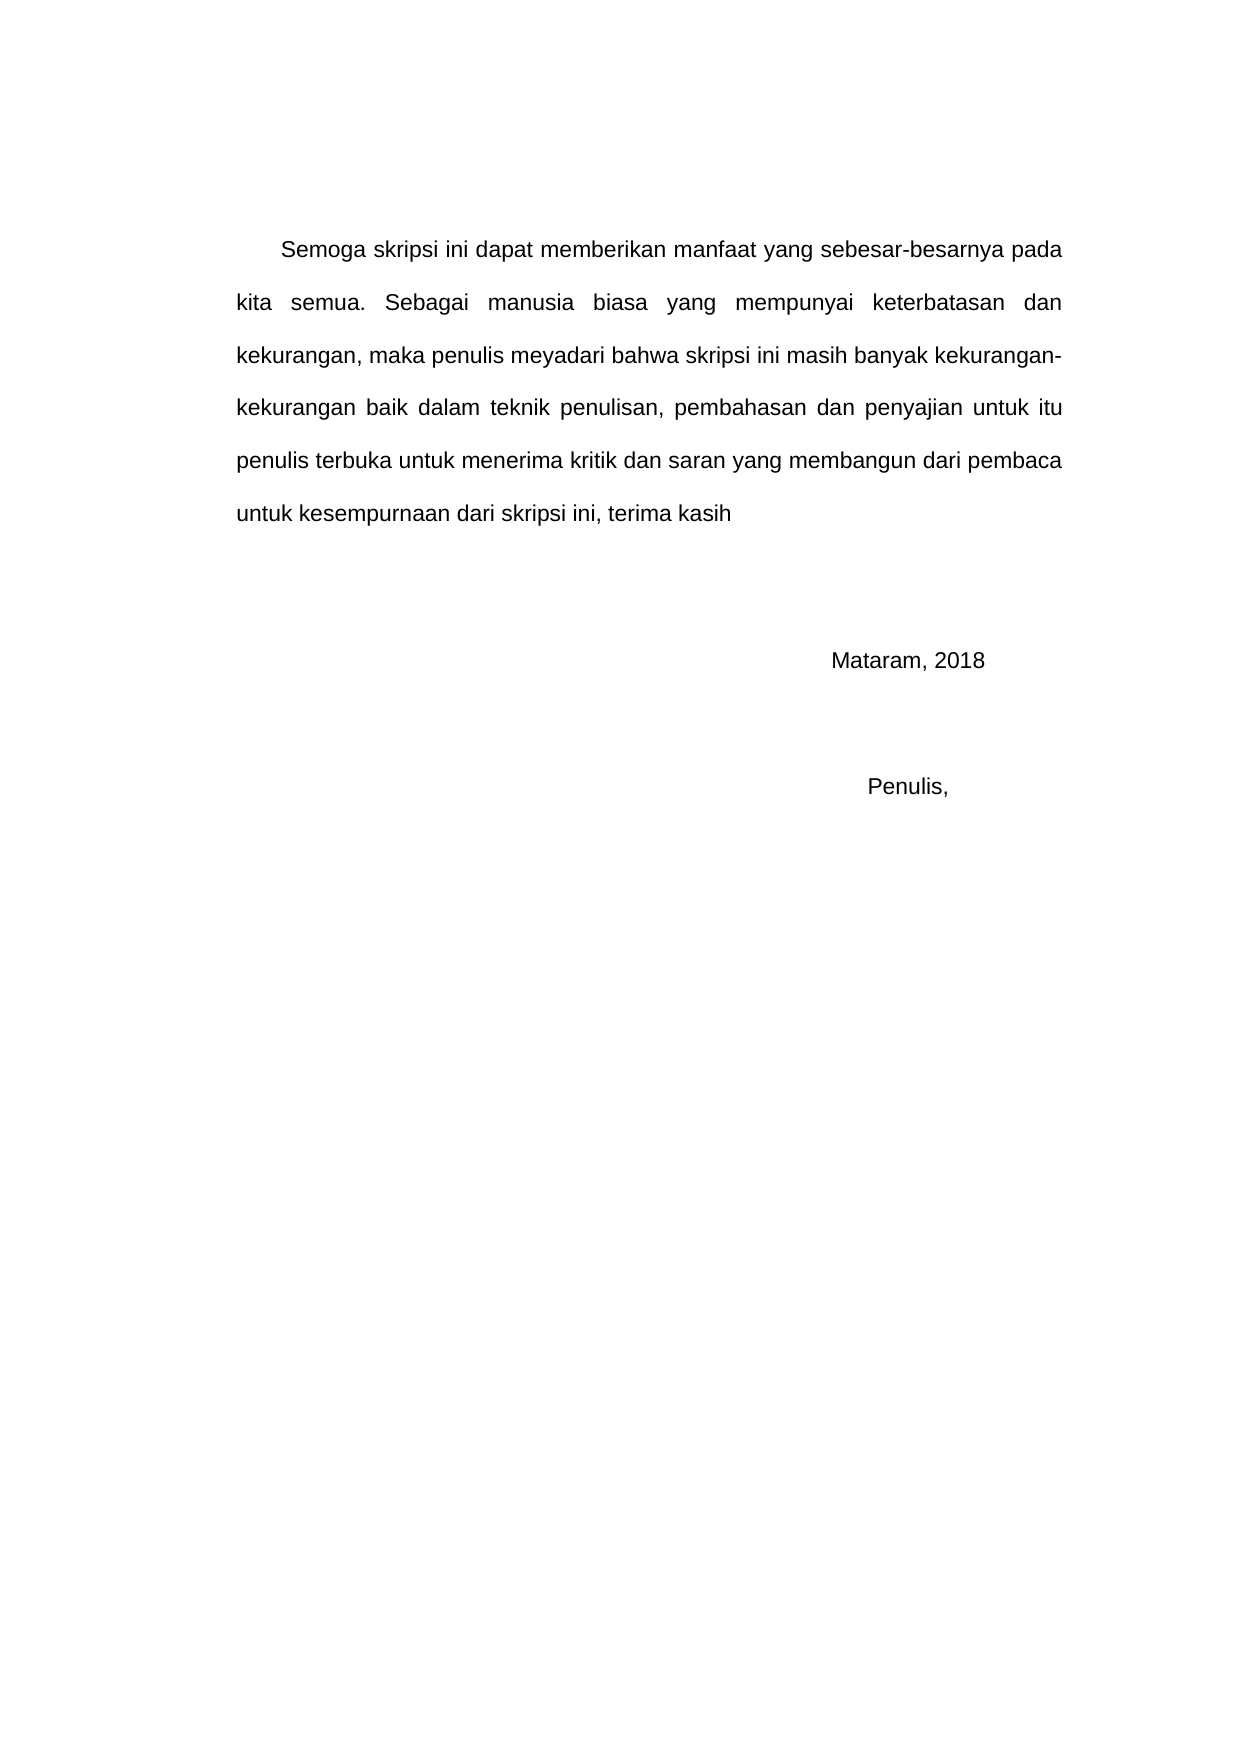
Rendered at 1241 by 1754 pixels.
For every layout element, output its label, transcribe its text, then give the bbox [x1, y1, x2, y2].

text Semoga skripsi ini dapat memberikan manfaat yang sebesar-besarnya pada kita semua. Sebagai manusia biasa yang mempunyai keterbatasan dan kekurangan, maka penulis meyadari bahwa skripsi ini masih banyak kekurangan-kekurangan baik dalam teknik penulisan, pembahasan dan penyajian untuk itu penulis terbuka untuk menerima kritik dan saran yang membangun dari pembaca untuk kesempurnaan dari skripsi ini, terima kasih [236, 236, 1063, 526]
text Mataram, 2018 [753, 647, 1063, 673]
text Penulis, [753, 720, 1063, 799]
